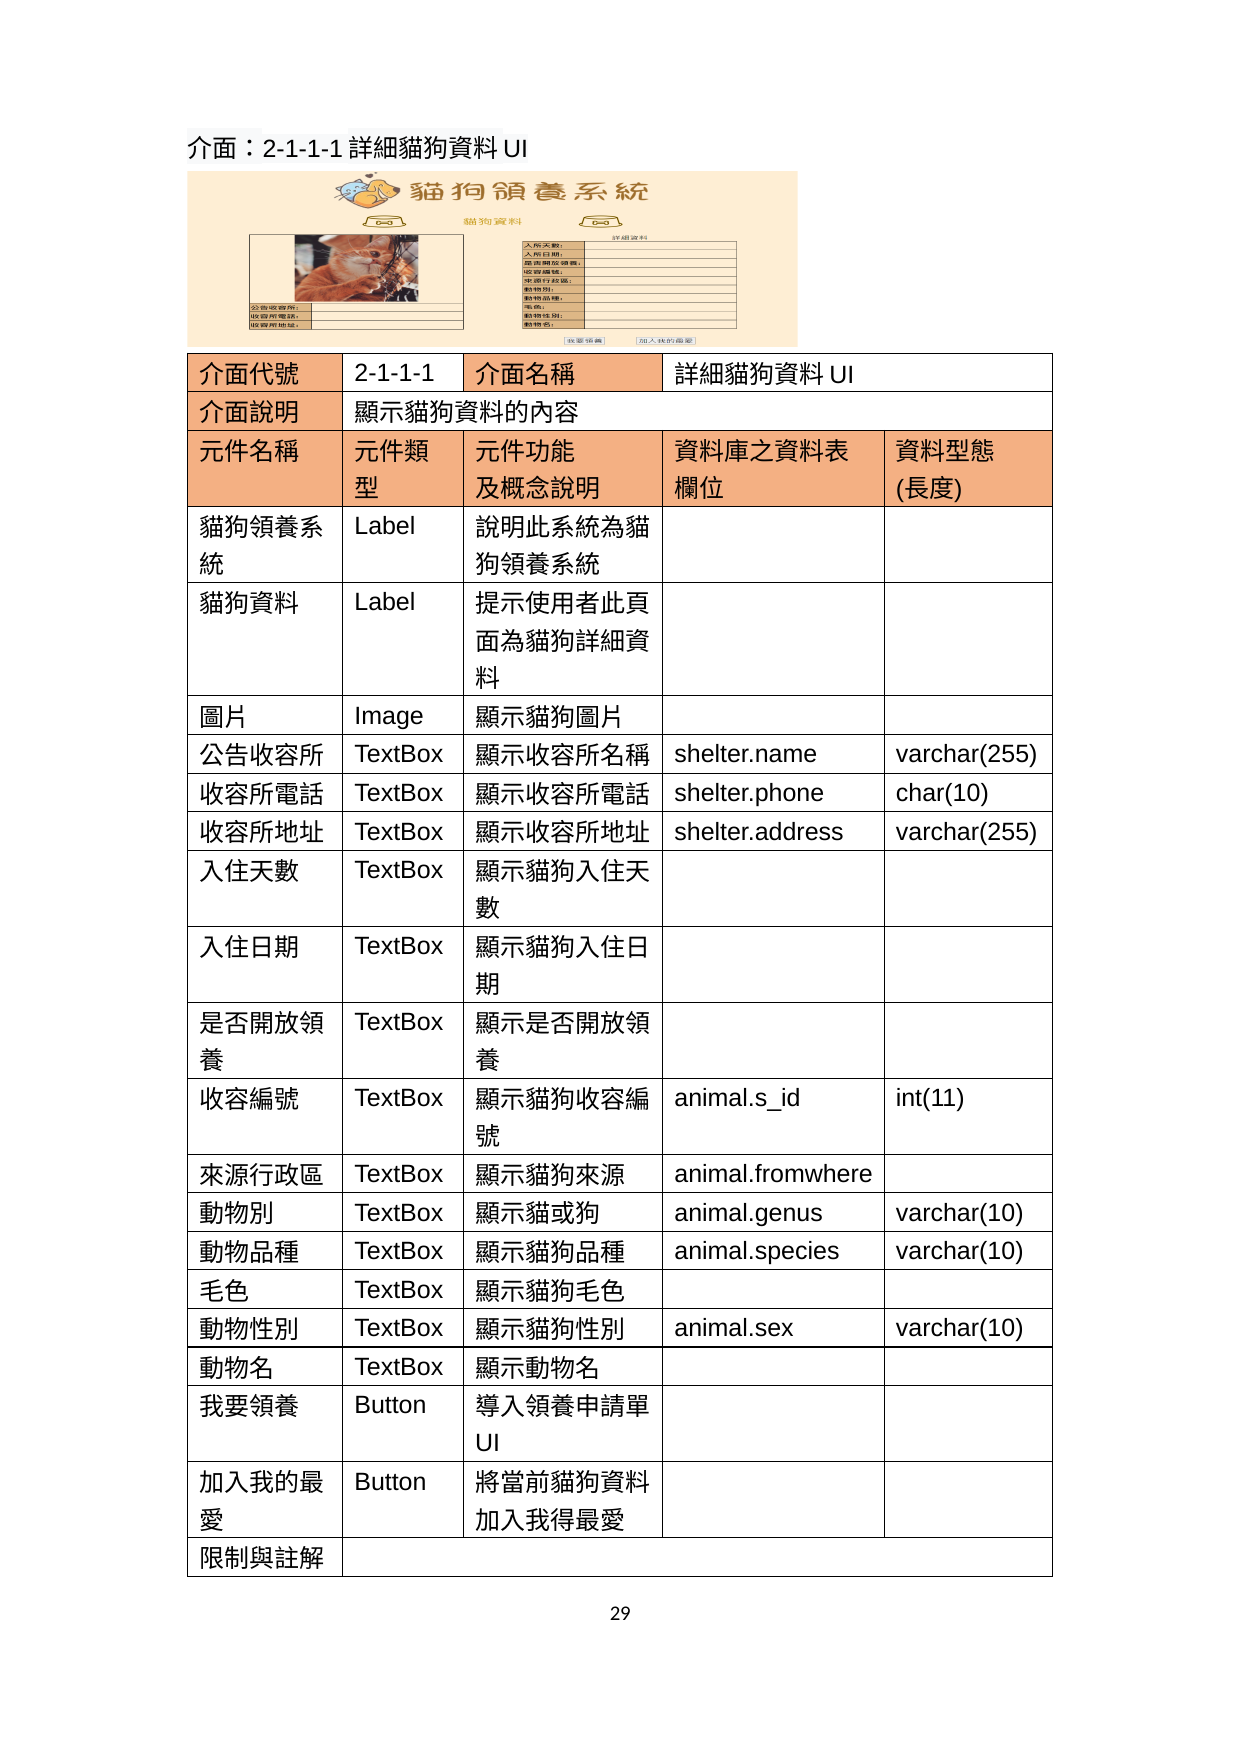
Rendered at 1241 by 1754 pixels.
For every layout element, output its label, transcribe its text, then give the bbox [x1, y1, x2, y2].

table_cell [663, 1386, 884, 1461]
table_cell varchar(10) [885, 1309, 1052, 1346]
table_cell shelter.address [663, 812, 884, 849]
table_cell 說明此系統為貓狗領養系統 [464, 507, 662, 582]
table_cell Image [343, 696, 463, 734]
table_cell animal.species [663, 1232, 884, 1269]
table_cell 顯示貓狗毛色 [464, 1270, 662, 1308]
table_cell 動物品種 [188, 1232, 342, 1269]
table_cell TextBox [343, 1309, 463, 1346]
table_cell 入住日期 [188, 927, 342, 1002]
table_cell 我要領養 [188, 1386, 342, 1461]
table_cell 顯示貓狗資料的內容 [343, 392, 1052, 430]
table_cell 收容所地址 [188, 812, 342, 849]
table_cell 資料庫之資料表欄位 [663, 431, 884, 506]
table_cell [885, 1348, 1052, 1385]
table_cell animal.s_id [663, 1079, 884, 1154]
table_cell 限制與註解 [188, 1538, 342, 1576]
table_cell 顯示貓狗入住日期 [464, 927, 662, 1002]
text 介面：2-1-1-1詳細貓狗資料UI [187, 128, 1053, 165]
table_cell 加入我的最愛 [188, 1462, 342, 1537]
table_cell 顯示貓狗入住天數 [464, 851, 662, 926]
table_cell 收容所電話 [188, 774, 342, 811]
table_cell char(10) [885, 774, 1052, 811]
table_cell varchar(10) [885, 1232, 1052, 1269]
table_cell 顯示貓狗來源 [464, 1155, 662, 1192]
table_cell TextBox [343, 1193, 463, 1231]
table_cell animal.sex [663, 1309, 884, 1346]
table_cell int(11) [885, 1079, 1052, 1154]
table_cell [663, 1270, 884, 1308]
table_cell TextBox [343, 851, 463, 926]
table_cell 貓狗領養系統 [188, 507, 342, 582]
table_cell [885, 1462, 1052, 1537]
table_cell 入住天數 [188, 851, 342, 926]
table_cell shelter.name [663, 735, 884, 772]
table_cell TextBox [343, 1348, 463, 1385]
table_cell TextBox [343, 927, 463, 1002]
table_cell 來源行政區 [188, 1155, 342, 1192]
table_cell [663, 1348, 884, 1385]
table_cell TextBox [343, 812, 463, 849]
table_header 2-1-1-1 [343, 354, 463, 391]
table_cell [885, 1155, 1052, 1192]
table_cell [663, 583, 884, 695]
table_cell 公告收容所 [188, 735, 342, 772]
table_cell 收容編號 [188, 1079, 342, 1154]
table_cell [663, 927, 884, 1002]
table_cell varchar(255) [885, 735, 1052, 772]
table_cell animal.genus [663, 1193, 884, 1231]
table_cell 動物名 [188, 1348, 342, 1385]
table_cell 顯示收容所地址 [464, 812, 662, 849]
table_cell TextBox [343, 1003, 463, 1078]
table_cell 圖片 [188, 696, 342, 734]
table_cell [885, 583, 1052, 695]
table_cell [885, 507, 1052, 582]
table_cell [663, 696, 884, 734]
table_cell 資料型態 (長度) [885, 431, 1052, 506]
table_cell 顯示貓或狗 [464, 1193, 662, 1231]
table_cell 元件功能 及概念說明 [464, 431, 662, 506]
table_cell [885, 927, 1052, 1002]
table_cell [663, 507, 884, 582]
table_cell TextBox [343, 1270, 463, 1308]
table_cell 介面說明 [188, 392, 342, 430]
table_cell 提示使用者此頁面為貓狗詳細資料 [464, 583, 662, 695]
table_cell [663, 1462, 884, 1537]
table_cell TextBox [343, 1232, 463, 1269]
table_cell [885, 1386, 1052, 1461]
table_cell TextBox [343, 1079, 463, 1154]
table_cell varchar(255) [885, 812, 1052, 849]
table_cell 元件類型 [343, 431, 463, 506]
table_cell TextBox [343, 735, 463, 772]
table_cell 顯示貓狗品種 [464, 1232, 662, 1269]
table_cell Button [343, 1462, 463, 1537]
table_header 介面名稱 [464, 354, 662, 391]
table_cell 顯示貓狗收容編號 [464, 1079, 662, 1154]
table_cell Button [343, 1386, 463, 1461]
table_cell varchar(10) [885, 1193, 1052, 1231]
table_cell 是否開放領養 [188, 1003, 342, 1078]
table_cell 顯示動物名 [464, 1348, 662, 1385]
table_cell [663, 851, 884, 926]
table_cell 顯示貓狗圖片 [464, 696, 662, 734]
table_cell Label [343, 507, 463, 582]
table_cell 元件名稱 [188, 431, 342, 506]
table_header 詳細貓狗資料UI [663, 354, 1052, 391]
table_cell 顯示收容所名稱 [464, 735, 662, 772]
table_cell shelter.phone [663, 774, 884, 811]
table_cell 貓狗資料 [188, 583, 342, 695]
table_cell TextBox [343, 1155, 463, 1192]
table_cell [885, 696, 1052, 734]
table_cell animal.fromwhere [663, 1155, 884, 1192]
table_cell [885, 851, 1052, 926]
table_cell 動物性別 [188, 1309, 342, 1346]
table_cell 將當前貓狗資料加入我得最愛 [464, 1462, 662, 1537]
table_cell 顯示是否開放領養 [464, 1003, 662, 1078]
table_cell 動物別 [188, 1193, 342, 1231]
table_cell 毛色 [188, 1270, 342, 1308]
table_cell [885, 1270, 1052, 1308]
table_cell 導入領養申請單UI [464, 1386, 662, 1461]
table_cell Label [343, 583, 463, 695]
table_cell TextBox [343, 774, 463, 811]
picture [187, 171, 798, 347]
table_cell [343, 1538, 1052, 1576]
table_cell 顯示貓狗性別 [464, 1309, 662, 1346]
table_header 介面代號 [188, 354, 342, 391]
table_cell [885, 1003, 1052, 1078]
table_cell [663, 1003, 884, 1078]
table_cell 顯示收容所電話 [464, 774, 662, 811]
